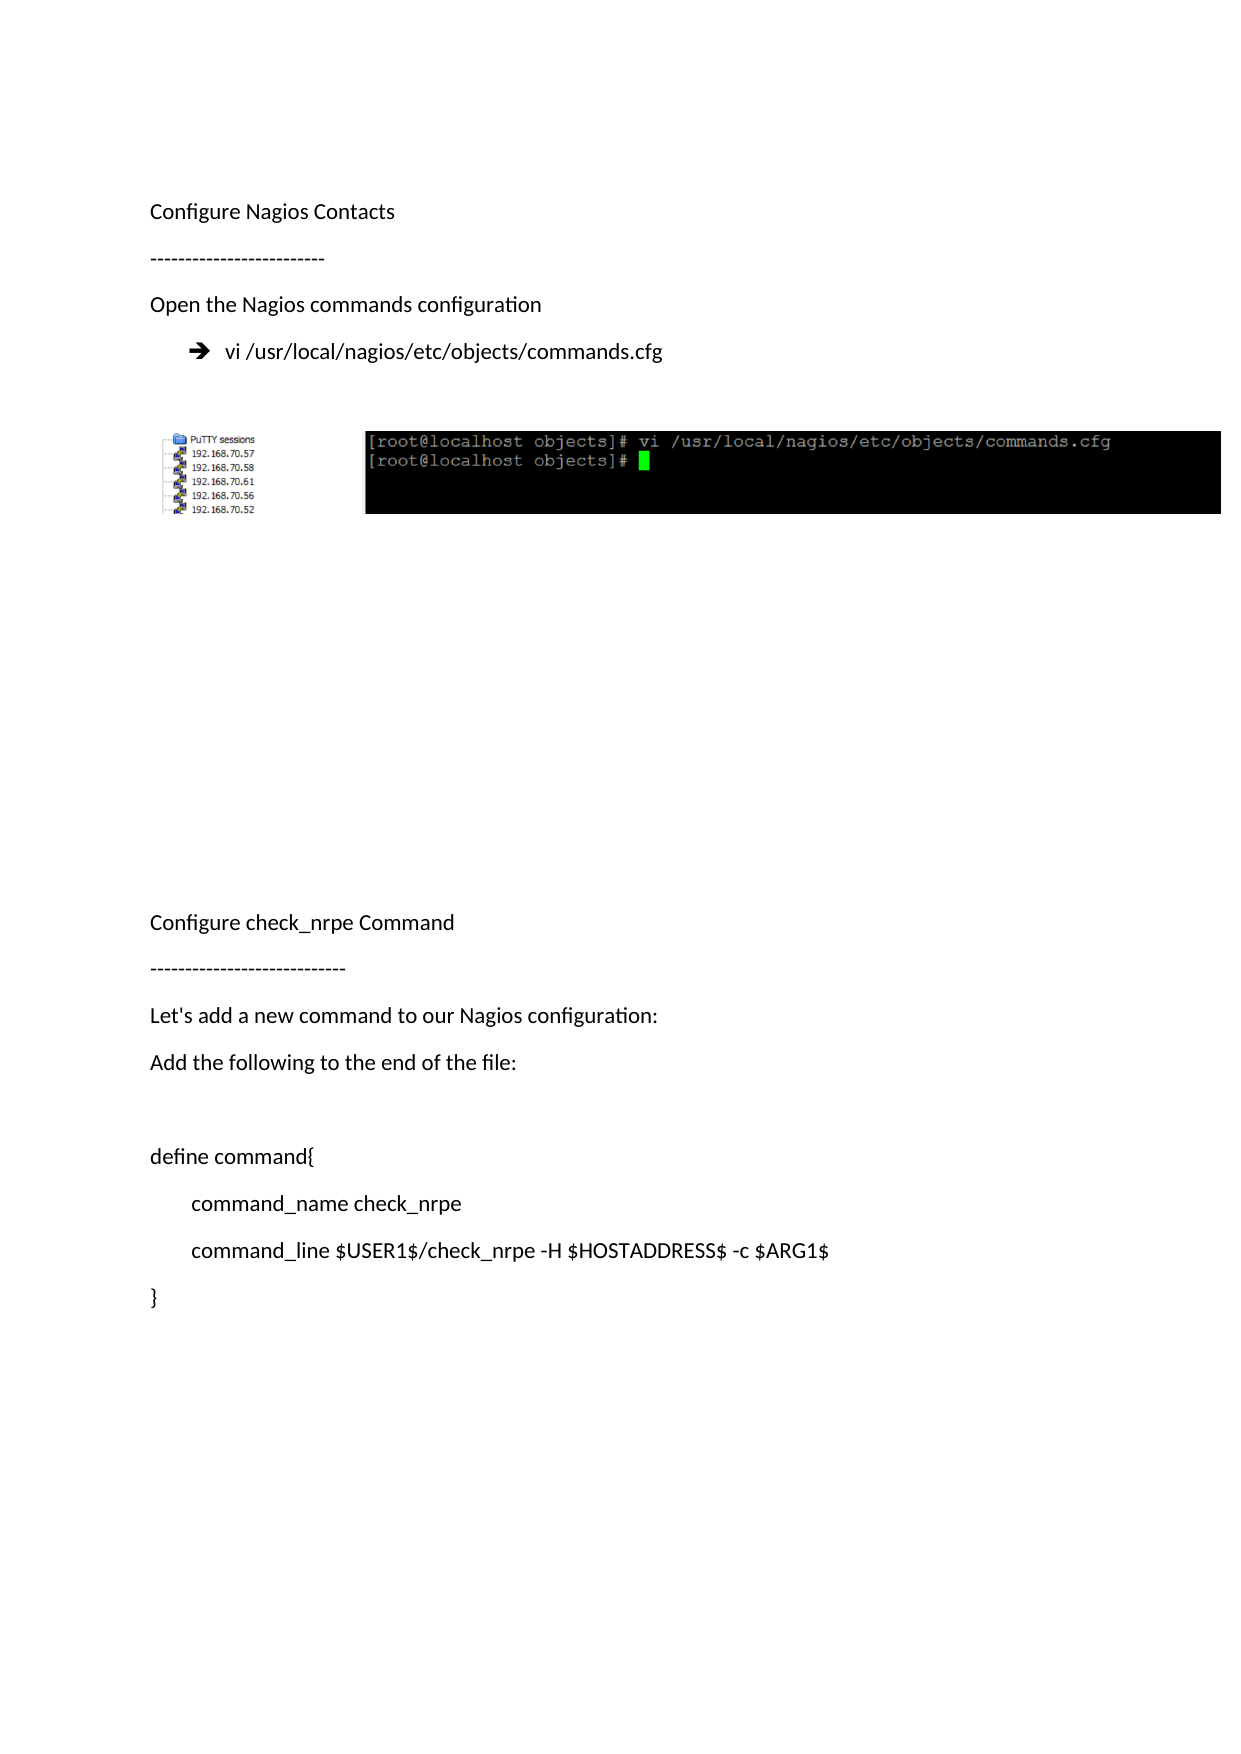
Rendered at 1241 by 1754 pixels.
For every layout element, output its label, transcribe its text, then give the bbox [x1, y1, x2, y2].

picture [150, 431, 1221, 514]
text Configure check_nrpe Command [150, 908, 1090, 936]
text Open the Nagios commands configuration [150, 291, 1090, 319]
text ------------------------- [150, 244, 1090, 272]
text define command{ [150, 1142, 1090, 1170]
text command_line $USER1$/check_nrpe -H $HOSTADDRESS$ -c $ARG1$ [150, 1236, 1090, 1264]
text Let's add a new command to our Nagios configuration: [150, 1001, 1090, 1029]
text ---------------------------- [150, 954, 1090, 983]
text } [150, 1283, 1090, 1311]
list vi /usr/local/nagios/etc/objects/commands.cfg [187, 337, 1090, 366]
text command_name check_nrpe [150, 1189, 1090, 1217]
text Configure Nagios Contacts [150, 197, 1090, 225]
text Add the following to the end of the file: [150, 1048, 1090, 1076]
